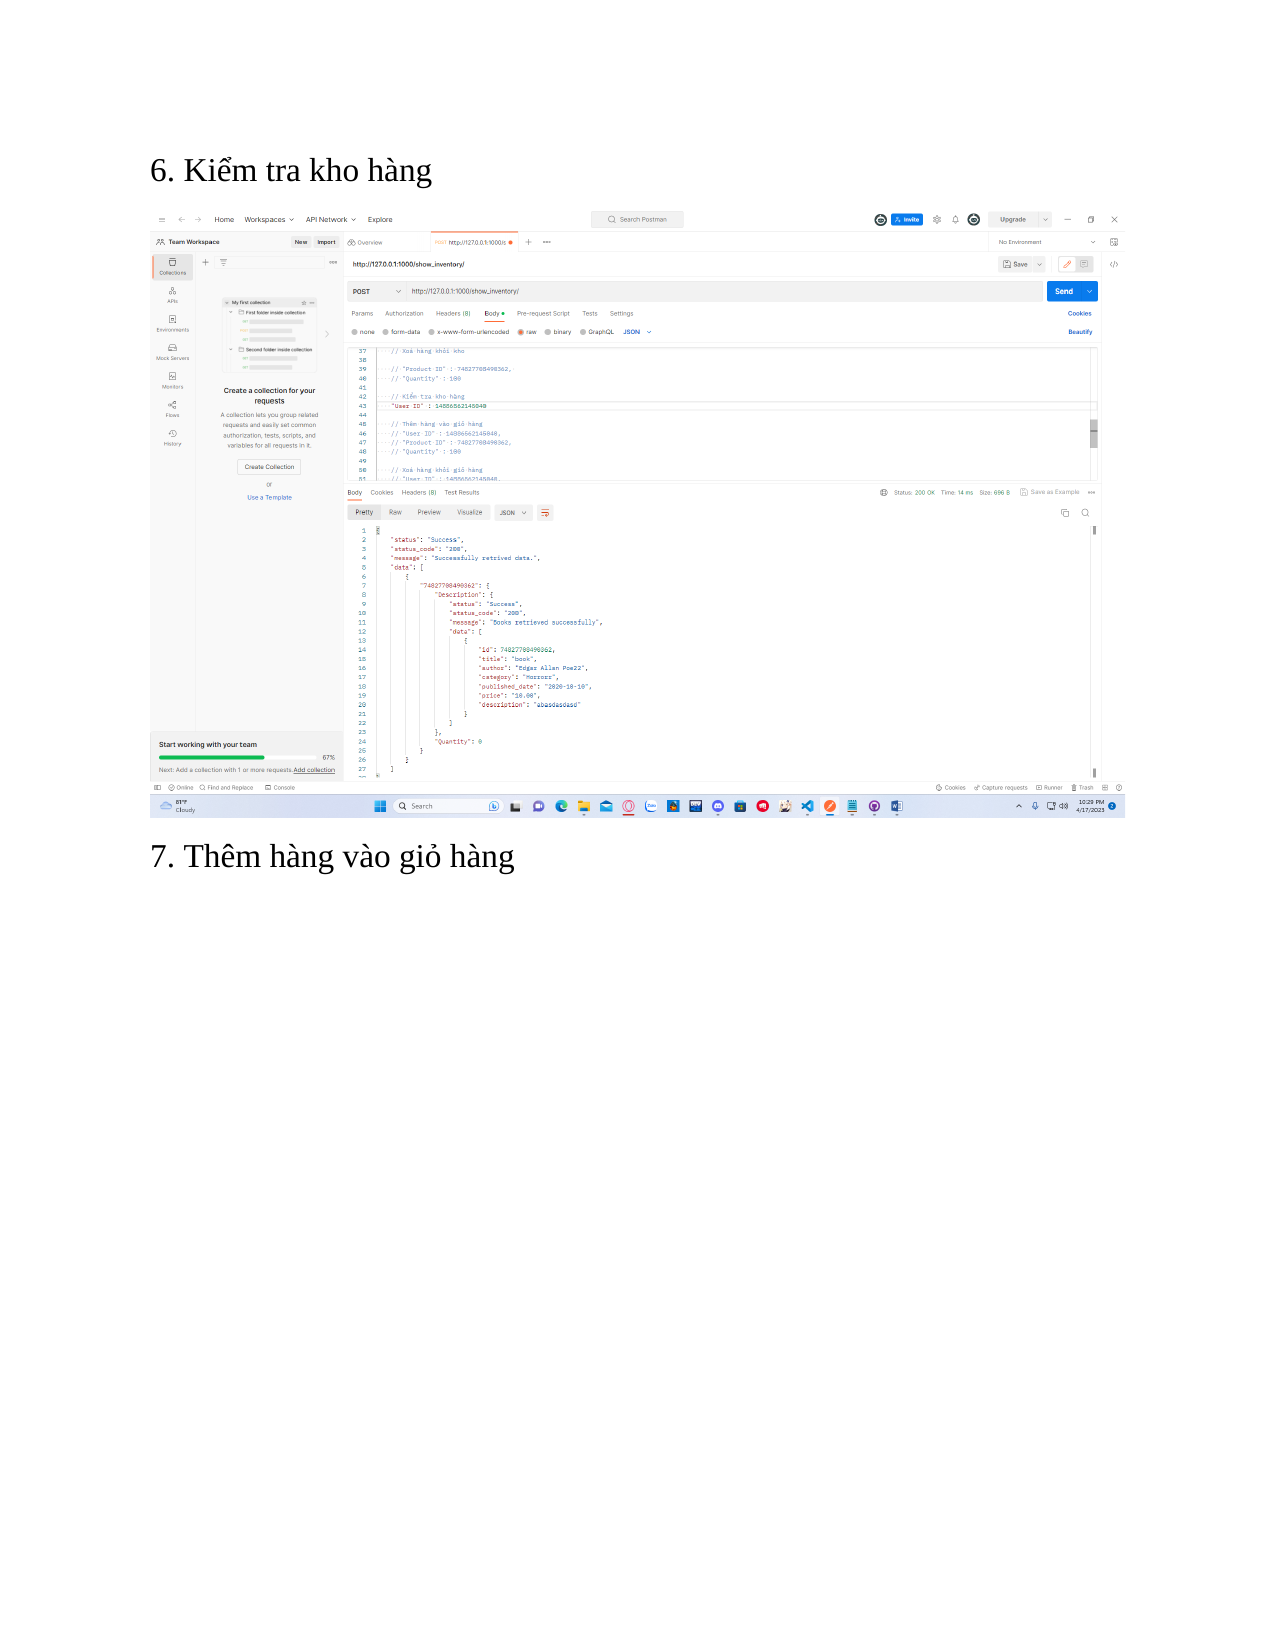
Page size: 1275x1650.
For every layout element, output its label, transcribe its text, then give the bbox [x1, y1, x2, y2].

text 7. Thêm hàng vào giỏ hàng [150, 836, 1125, 874]
text 6. Kiểm tra kho hàng [150, 150, 1125, 188]
picture [150, 208, 1125, 818]
